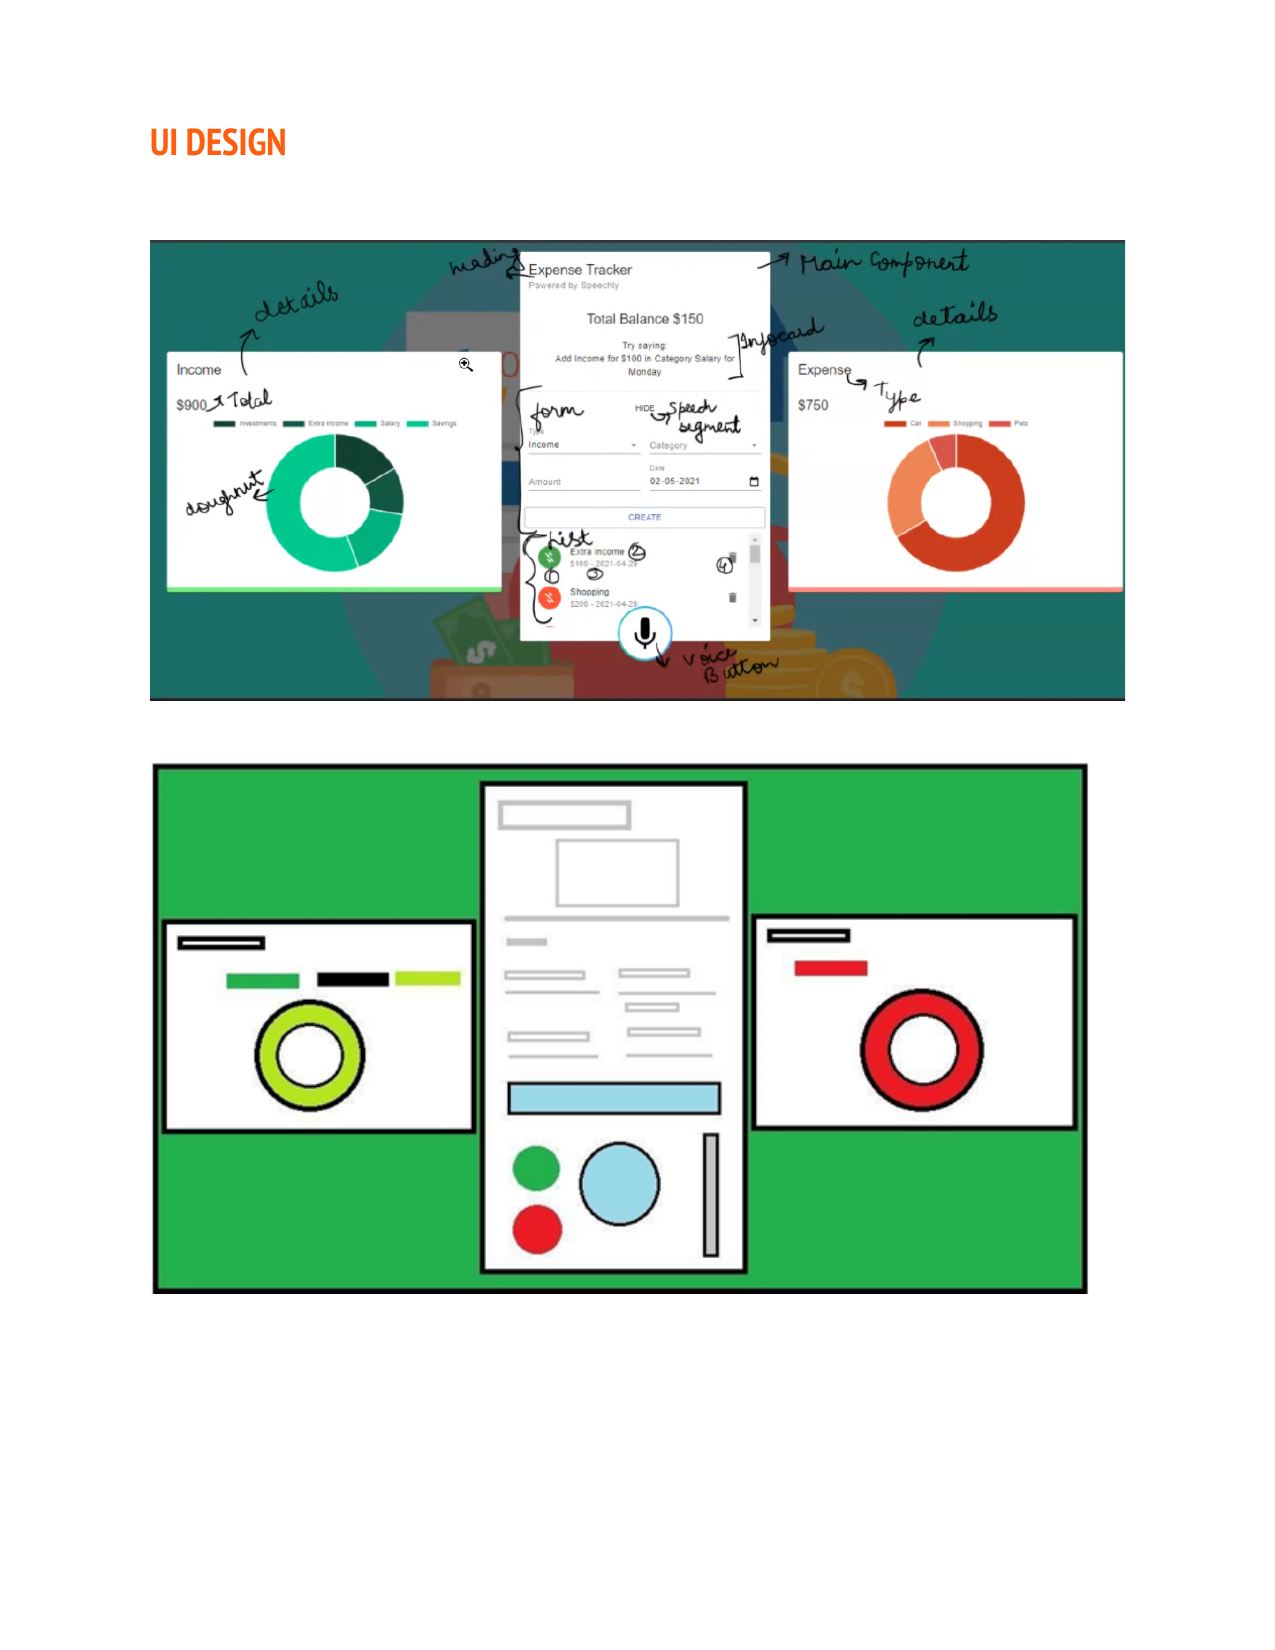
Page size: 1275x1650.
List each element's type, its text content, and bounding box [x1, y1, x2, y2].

picture [150, 762, 1091, 1294]
subtitle UI DESIGN [150, 112, 1129, 169]
picture [150, 240, 1125, 701]
